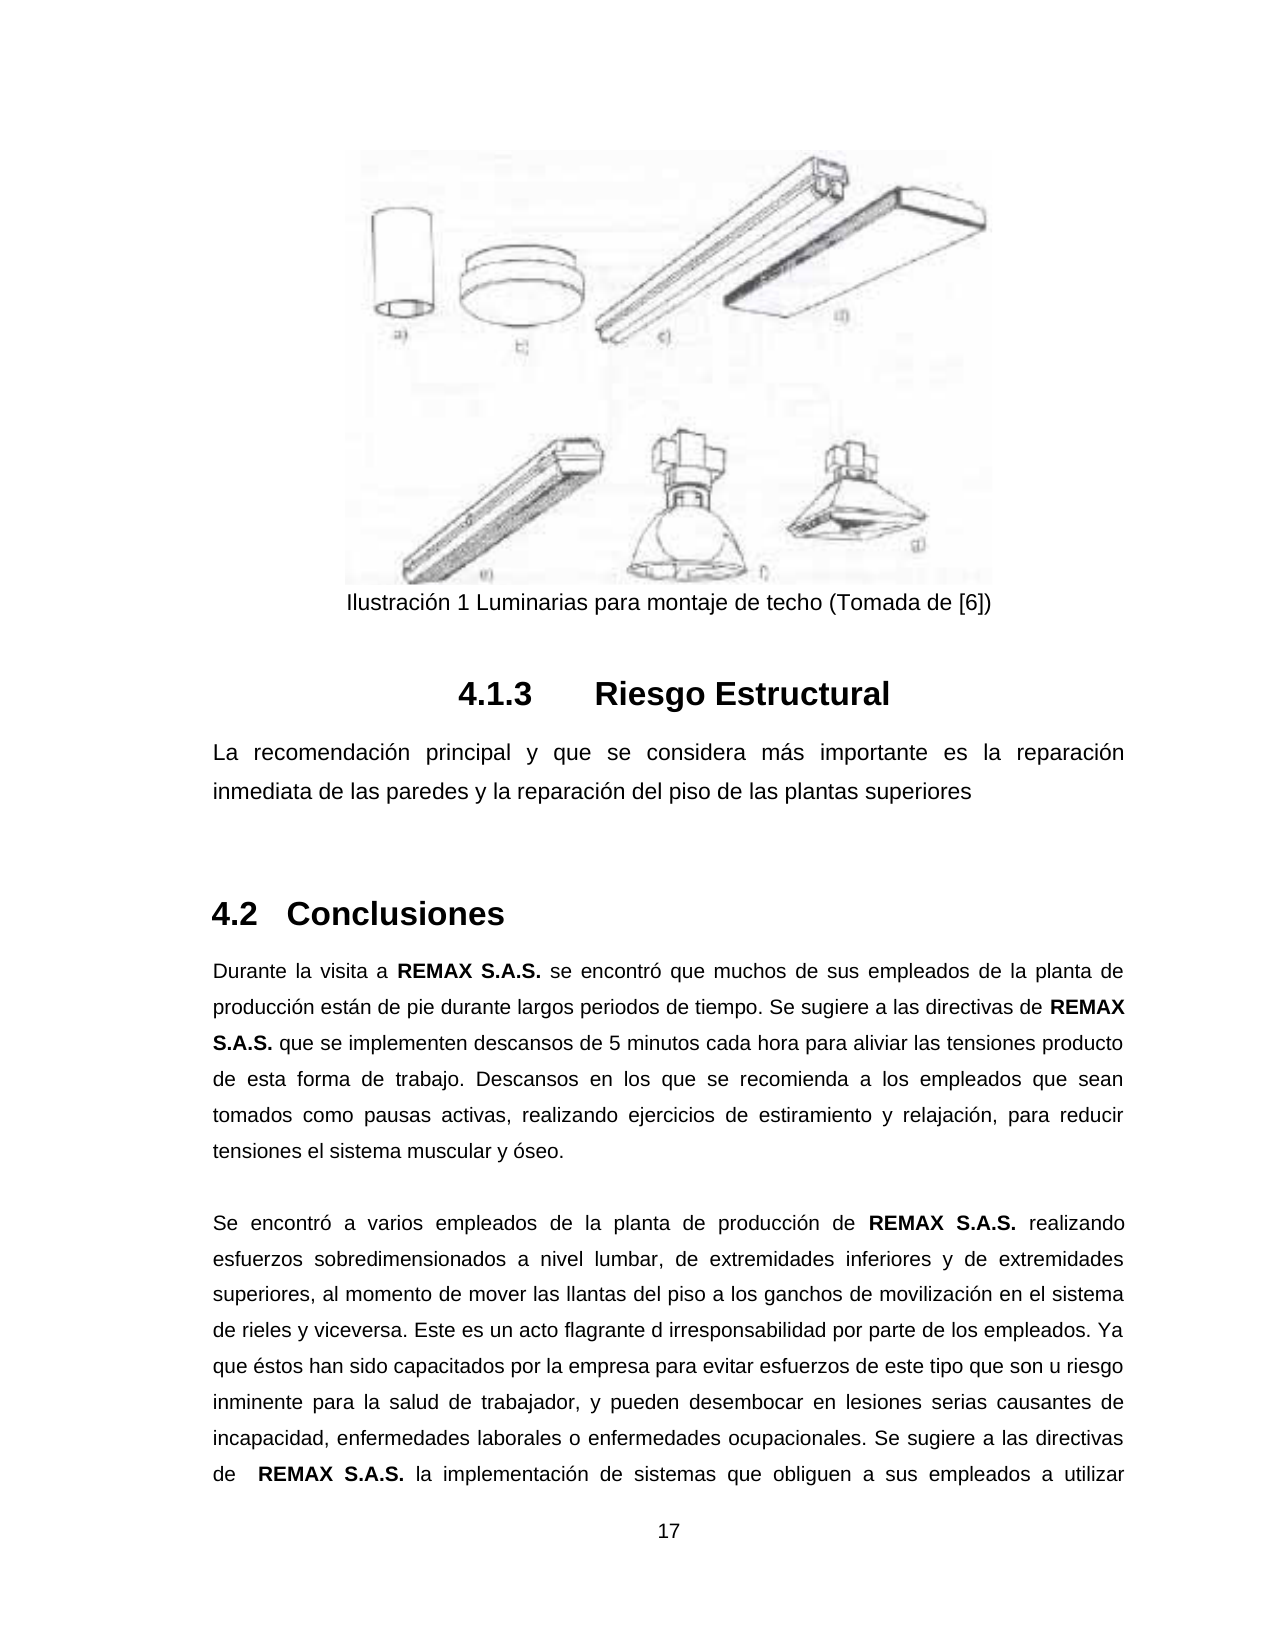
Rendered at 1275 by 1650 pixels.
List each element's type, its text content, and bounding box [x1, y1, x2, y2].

list Conclusiones [211, 894, 1125, 932]
text La recomendación principal y que se considera más importante es la reparación inmediata de las paredes y la reparación del piso de las plantas superiores [213, 739, 1125, 805]
text Durante la visita a REMAX S.A.S. se encontró que muchos de sus empleados de la planta de producción están de pie durante largos periodos de tiempo. Se sugiere a las directivas de REMAX S.A.S. que se implementen descansos de 5 minutos cada hora para aliviar las tensiones producto de esta forma de trabajo. Descansos en los que se recomienda a los empleados que sean tomados como pausas activas, realizando ejercicios de estiramiento y relajación, para reducir tensiones el sistema muscular y óseo. [213, 959, 1125, 1162]
text Ilustración 1 Luminarias para montaje de techo (Tomada de [6]) [213, 588, 1125, 615]
list Riesgo Estructural [224, 674, 1125, 712]
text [213, 1210, 1125, 1486]
